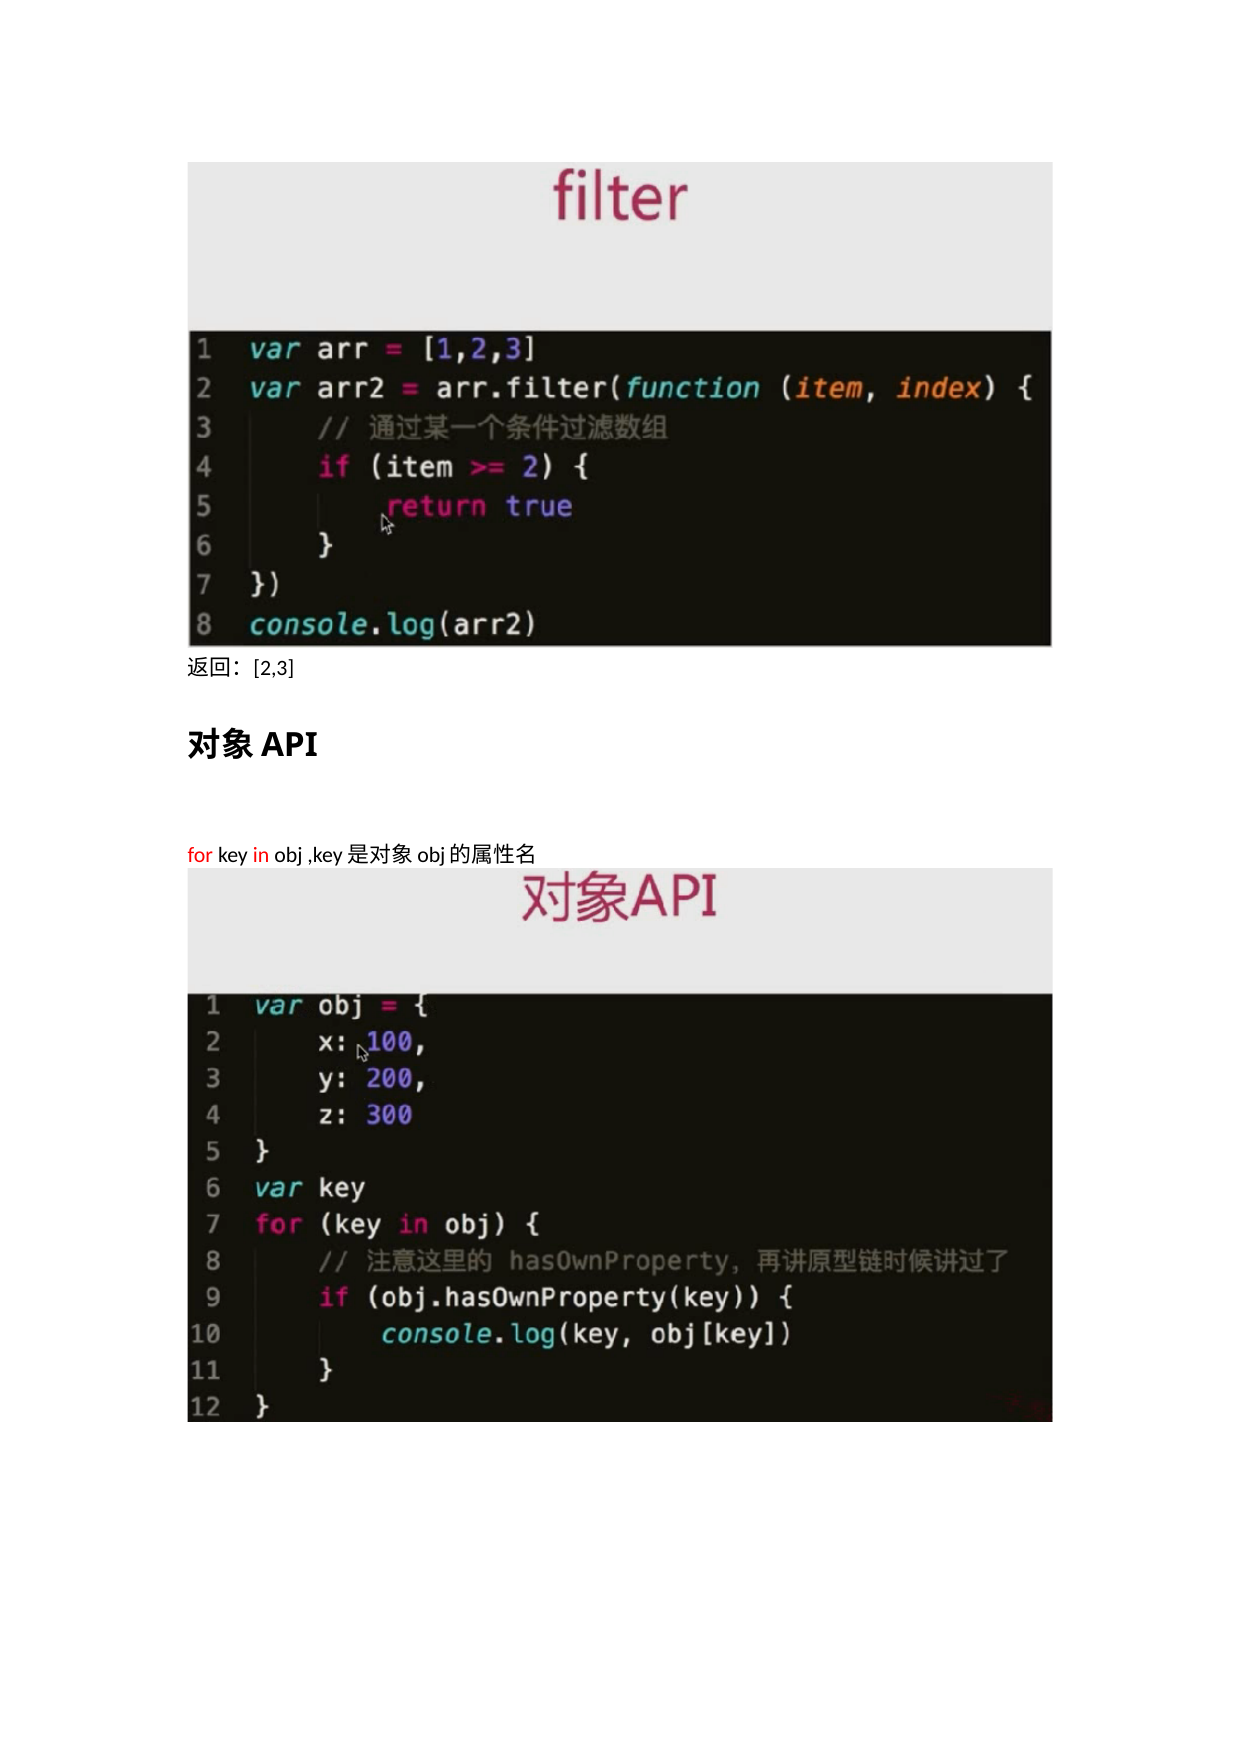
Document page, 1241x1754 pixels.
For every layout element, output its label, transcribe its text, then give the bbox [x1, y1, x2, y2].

picture [187, 162, 1053, 648]
text for key in obj ,key是对象obj的属性名 [187, 836, 1053, 868]
picture [187, 868, 1053, 1422]
subtitle 对象API [187, 709, 1053, 774]
text 返回：[2,3] [187, 649, 1053, 682]
